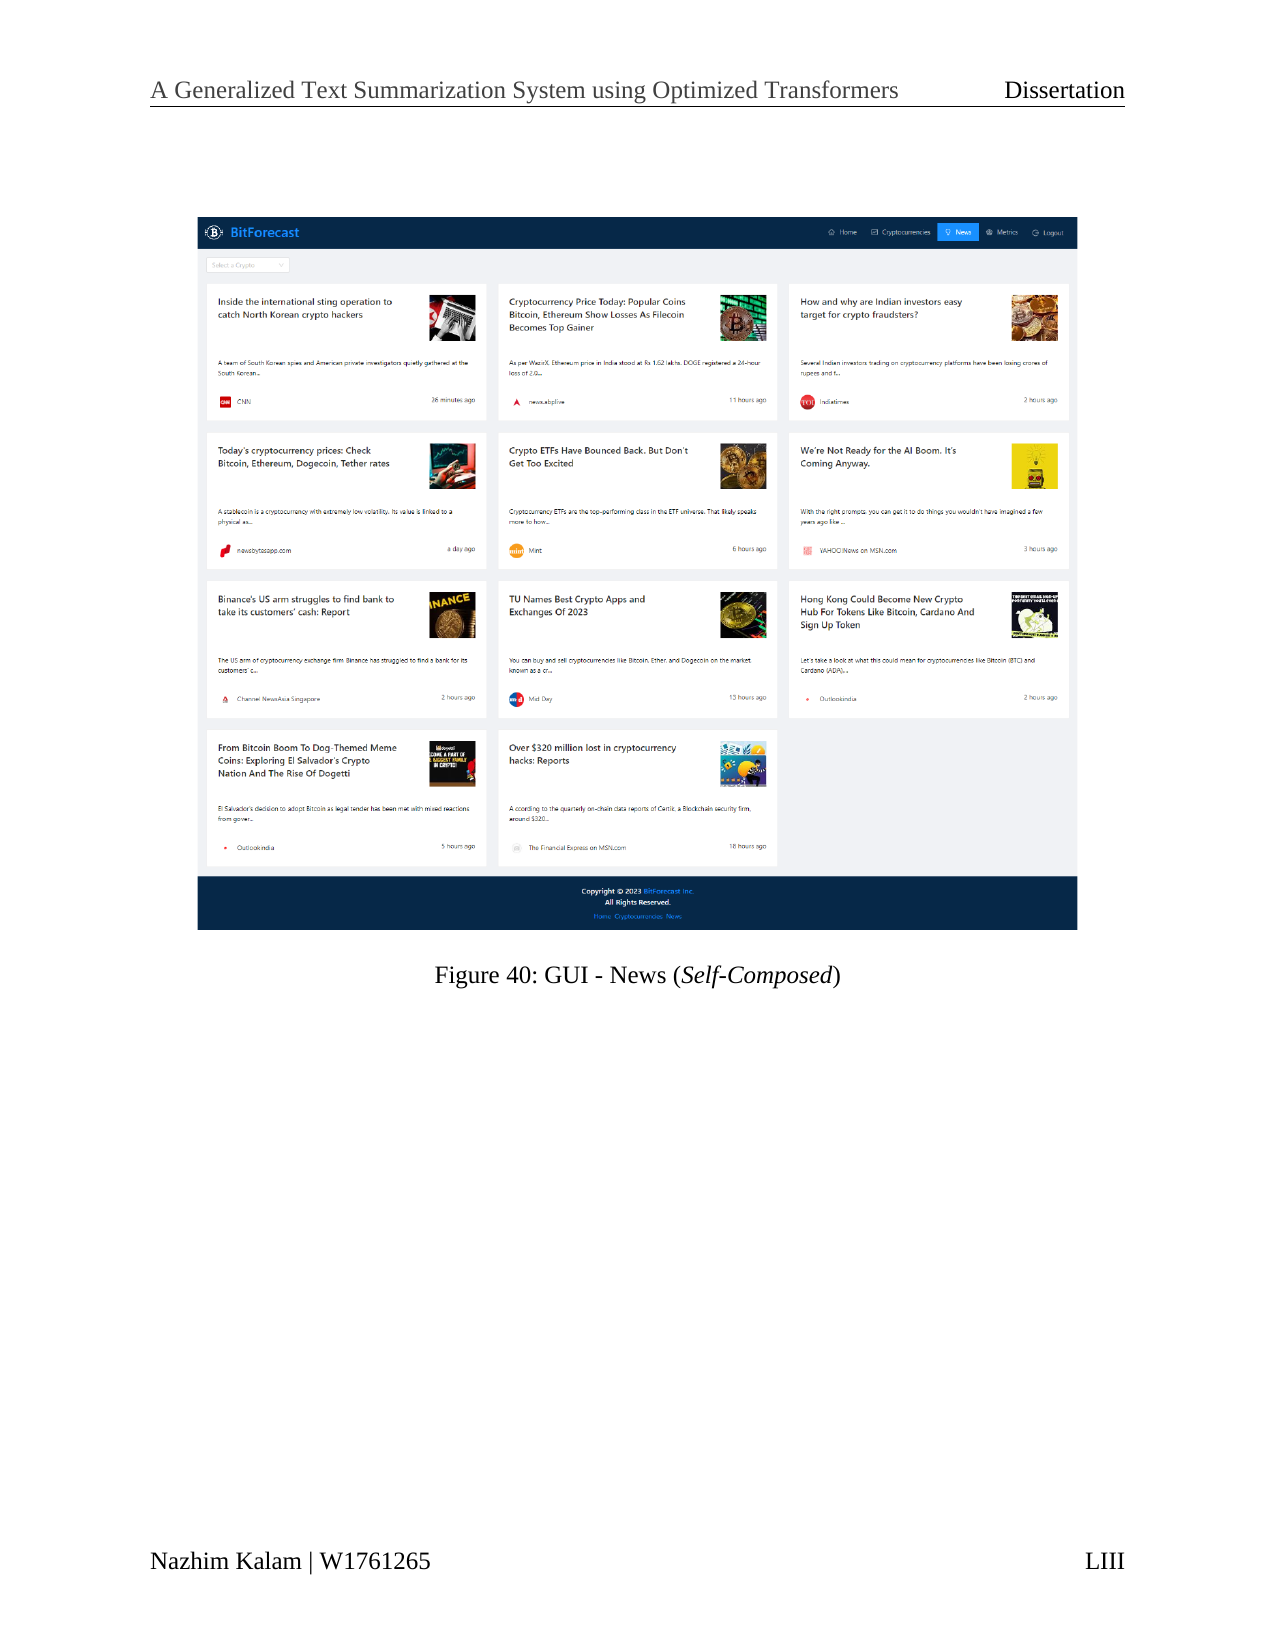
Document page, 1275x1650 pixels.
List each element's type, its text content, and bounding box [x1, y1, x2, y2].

picture [197, 217, 1078, 930]
